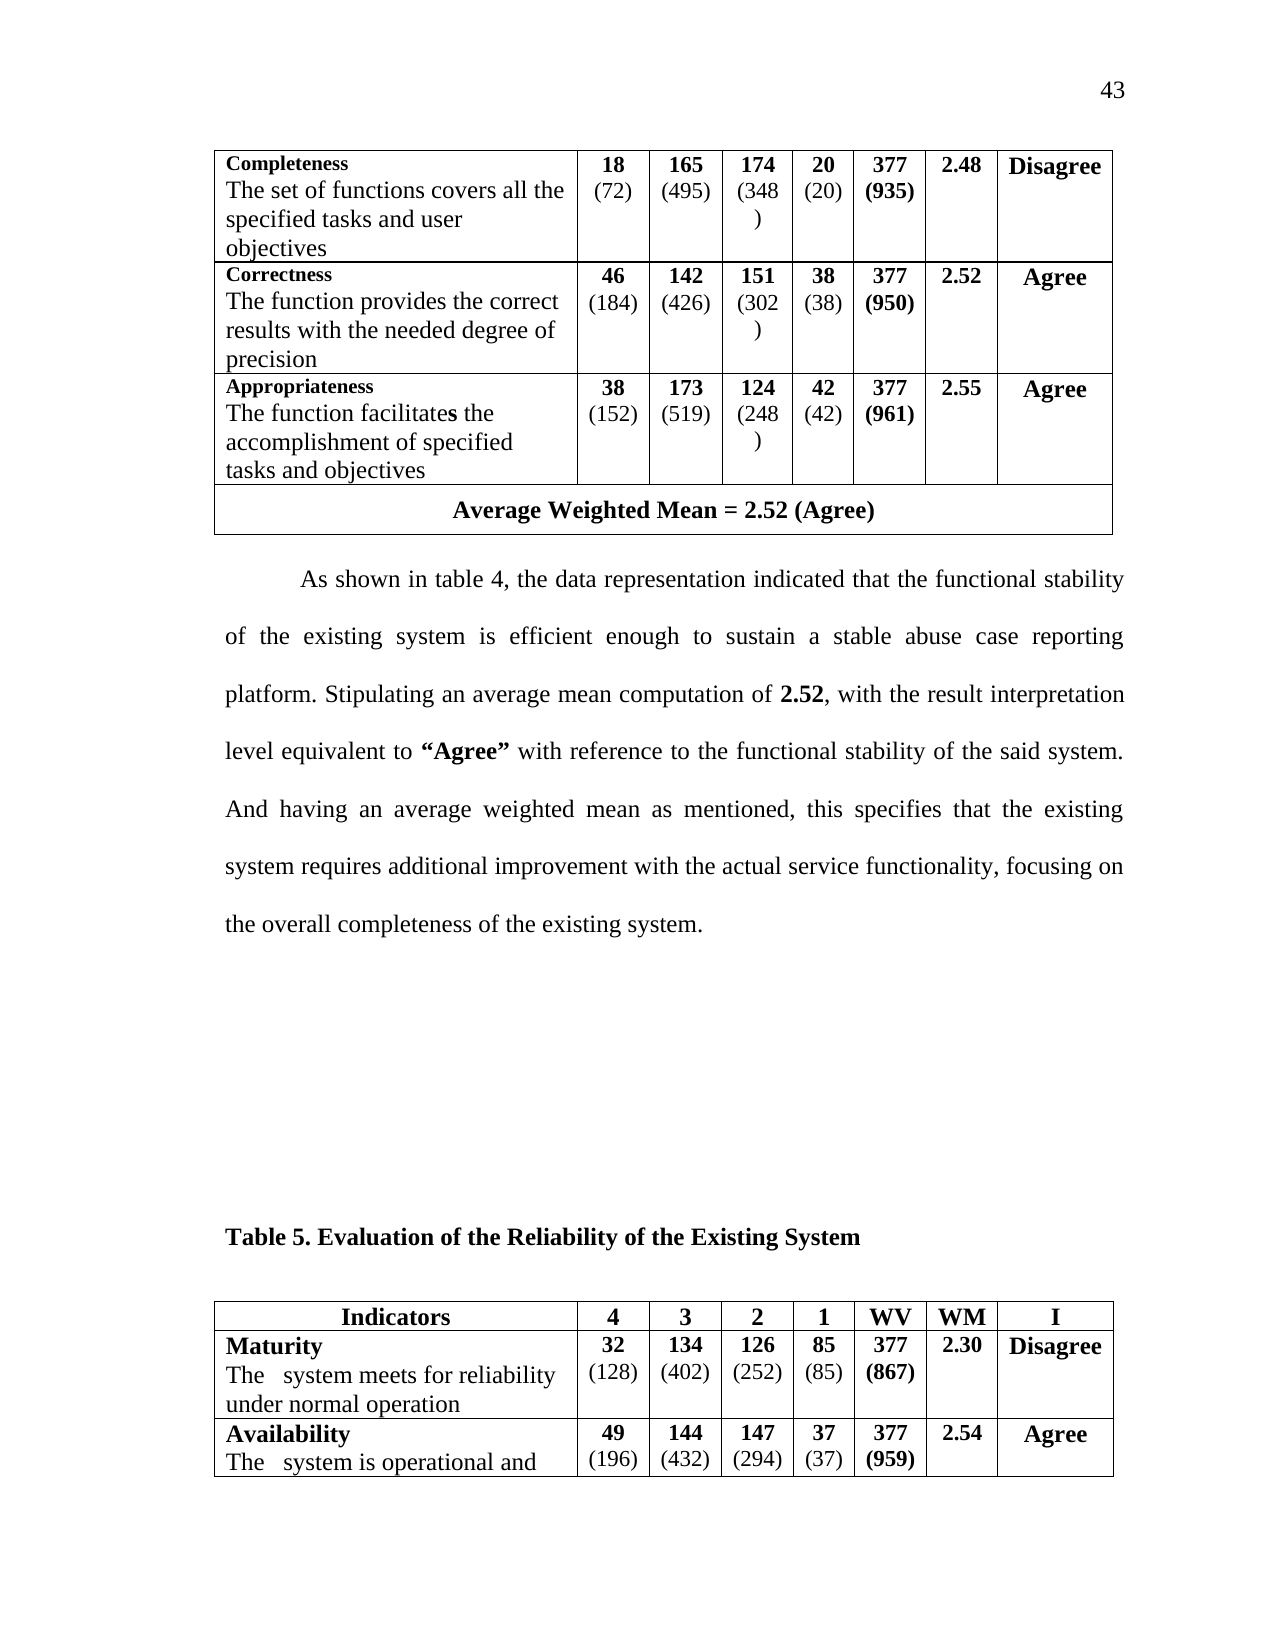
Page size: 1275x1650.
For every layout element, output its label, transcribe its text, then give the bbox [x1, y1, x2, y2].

table_header 2 [722, 1302, 793, 1330]
table_cell 37 (37) [794, 1419, 854, 1476]
table_cell Maturity The system meets for reliability under normal operation [215, 1331, 577, 1418]
table_header 4 [578, 1302, 649, 1330]
table_cell Agree [998, 374, 1112, 484]
table_cell 377 (867) [855, 1331, 926, 1418]
table_cell 126 (252) [722, 1331, 793, 1418]
table_cell 173 (519) [650, 374, 722, 484]
table_cell Disagree [998, 1331, 1113, 1418]
table_cell 2.55 [926, 374, 997, 484]
table_cell 32 (128) [578, 1331, 649, 1418]
table_cell Appropriateness The function facilitates the accomplishment of specified tasks and objectives [215, 374, 577, 484]
table_cell 377 (961) [854, 374, 925, 484]
table_cell Agree [998, 263, 1112, 373]
table_cell Average Weighted Mean = 2.52 (Agree) [215, 485, 1112, 534]
table_cell 142 (426) [650, 263, 722, 373]
table_cell 2.48 [926, 151, 997, 261]
table_cell Disagree [998, 151, 1112, 261]
table_cell 2.30 [927, 1331, 997, 1418]
table_cell 2.52 [926, 263, 997, 373]
table_header Indicators [215, 1302, 577, 1330]
table_header WM [927, 1302, 997, 1330]
table_cell Completeness The set of functions covers all the specified tasks and user objectives [215, 151, 577, 261]
table_cell 38 (38) [793, 263, 853, 373]
table_header 1 [794, 1302, 854, 1330]
table_cell 124 (248) [723, 374, 792, 484]
table_header I [998, 1302, 1113, 1330]
text Table 5. Evaluation of the Reliability of the Existing System [225, 1222, 1125, 1251]
table_cell 151 (302) [723, 263, 792, 373]
table_cell 165 (495) [650, 151, 722, 261]
table_cell 377 (959) [855, 1419, 926, 1476]
table_cell 134 (402) [650, 1331, 721, 1418]
table_cell 42 (42) [793, 374, 853, 484]
table_header WV [855, 1302, 926, 1330]
table_header 3 [650, 1302, 721, 1330]
table_cell 144 (432) [650, 1419, 721, 1476]
table_cell 18 (72) [578, 151, 649, 261]
table_cell 49 (196) [578, 1419, 649, 1476]
table_cell 147 (294) [722, 1419, 793, 1476]
table_cell 20 (20) [793, 151, 853, 261]
table_cell 46 (184) [578, 263, 649, 373]
table_cell 85 (85) [794, 1331, 854, 1418]
table_cell 377 (950) [854, 263, 925, 373]
text As shown in table 4, the data representation indicated that the functional stability of the existing system is efficient enough to sustain a stable abuse case reporting platform. Stipulating an average mean computation of 2.52, with the result interpretation level equivalent to “Agree” with reference to the functional stability of the said system. And having an average weighted mean as mentioned, this specifies that the existing system requires additional improvement with the actual service functionality, focusing on the overall completeness of the existing system. [225, 564, 1125, 938]
table_cell 377 (935) [854, 151, 925, 261]
table_cell Agree [998, 1419, 1113, 1476]
table_cell Correctness The function provides the correct results with the needed degree of precision [215, 263, 577, 373]
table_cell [215, 1419, 577, 1476]
table_cell 2.54 [927, 1419, 997, 1476]
table_cell 174 (348) [723, 151, 792, 261]
table_cell 38 (152) [578, 374, 649, 484]
